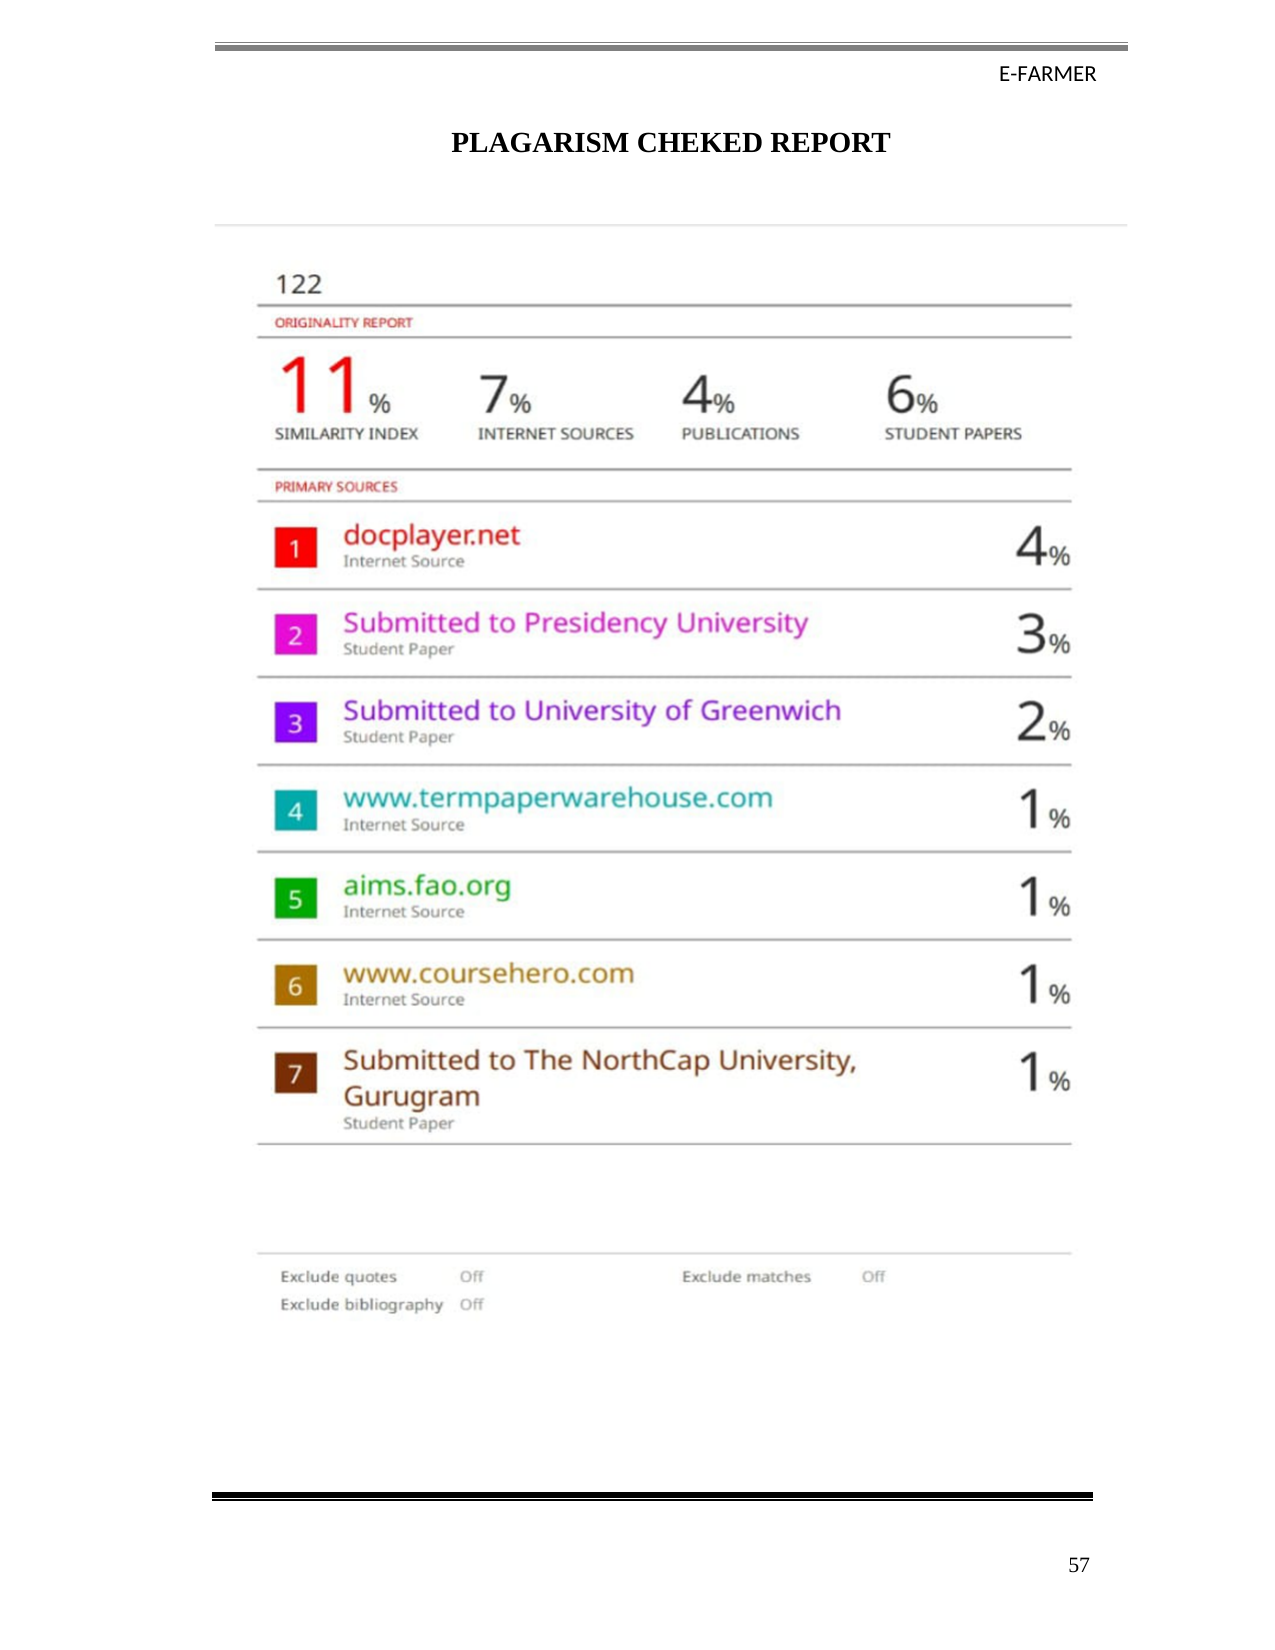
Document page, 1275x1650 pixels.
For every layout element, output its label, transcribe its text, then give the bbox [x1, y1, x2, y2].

picture [214, 224, 1128, 1356]
text PLAGARISM CHEKED REPORT [214, 125, 1128, 158]
